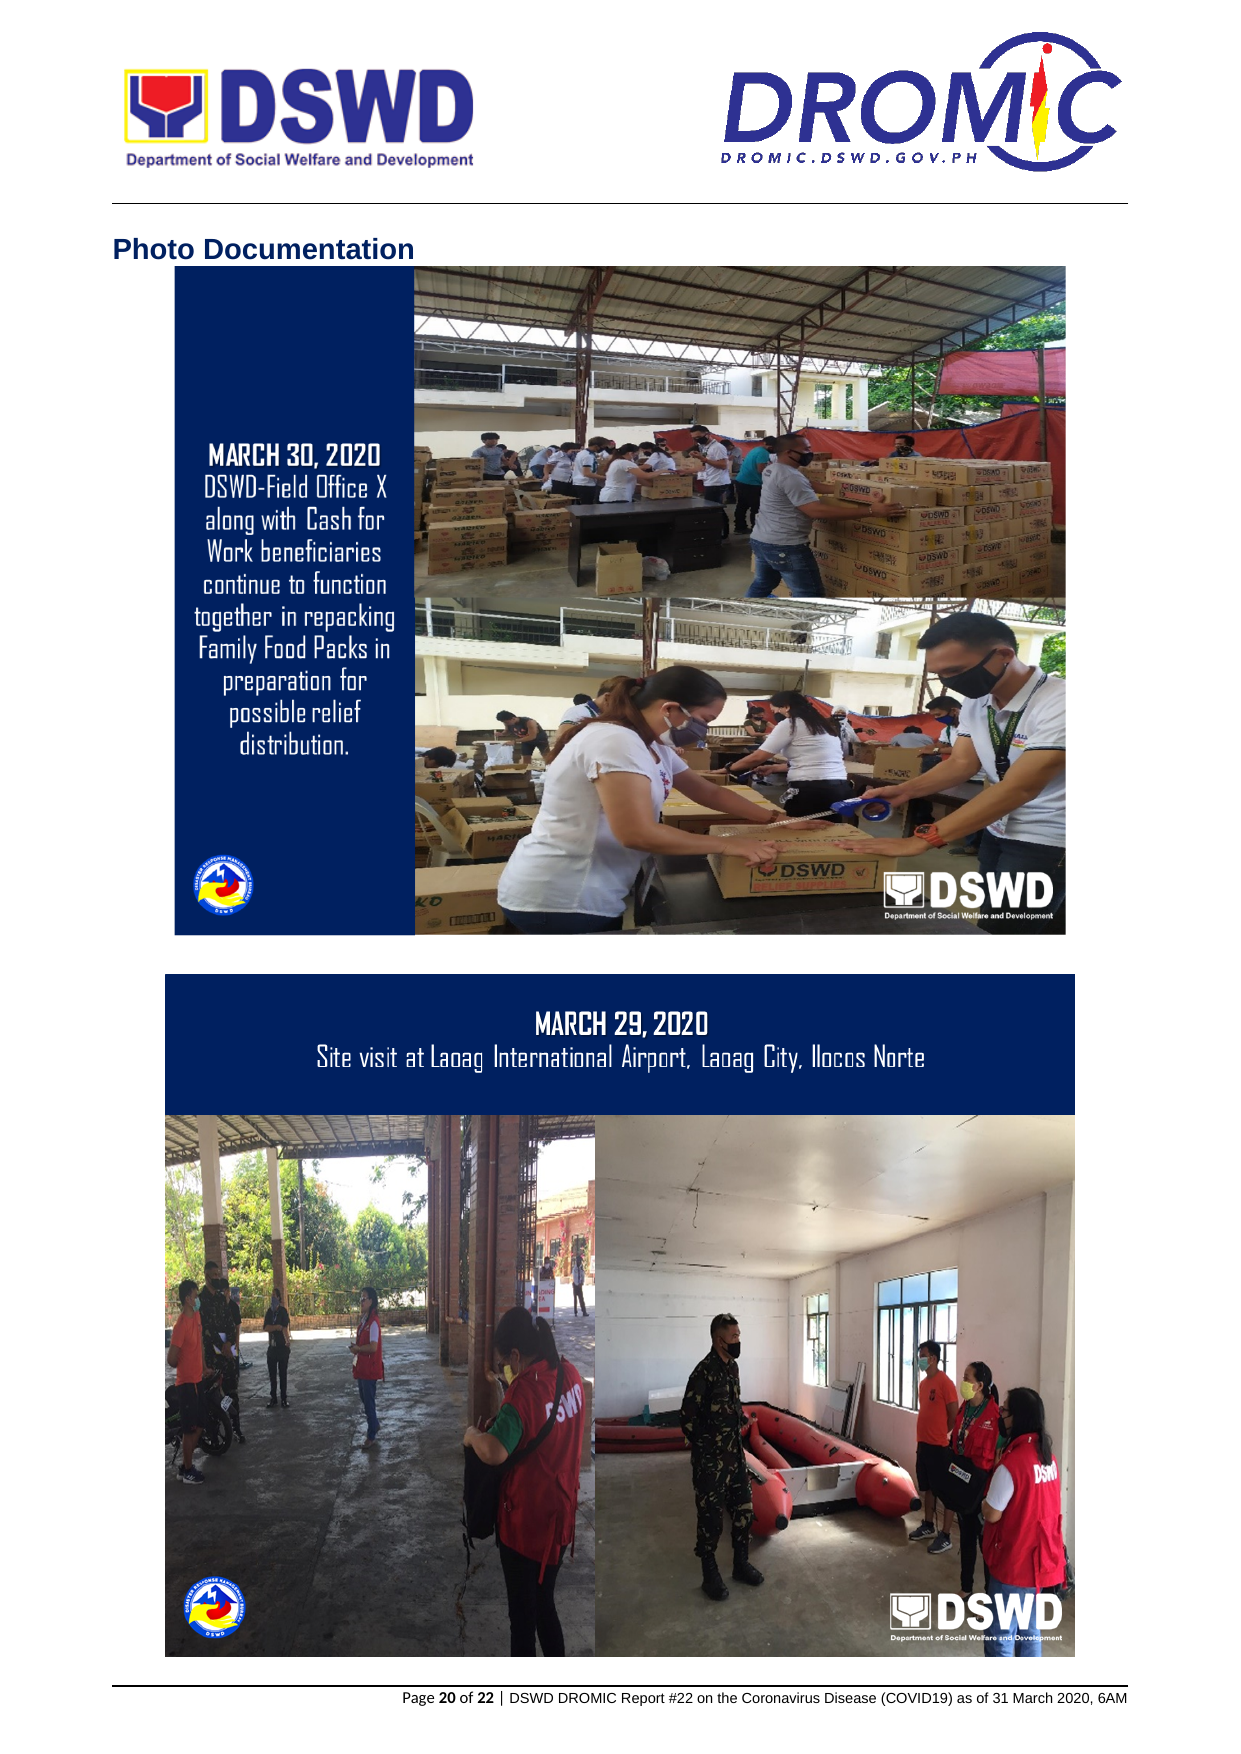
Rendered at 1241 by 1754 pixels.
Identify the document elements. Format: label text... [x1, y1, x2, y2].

picture [676, 31, 1162, 172]
text Photo Documentation [112, 232, 1128, 266]
picture [165, 974, 1075, 1657]
picture [174, 266, 1066, 941]
picture [112, 65, 487, 173]
